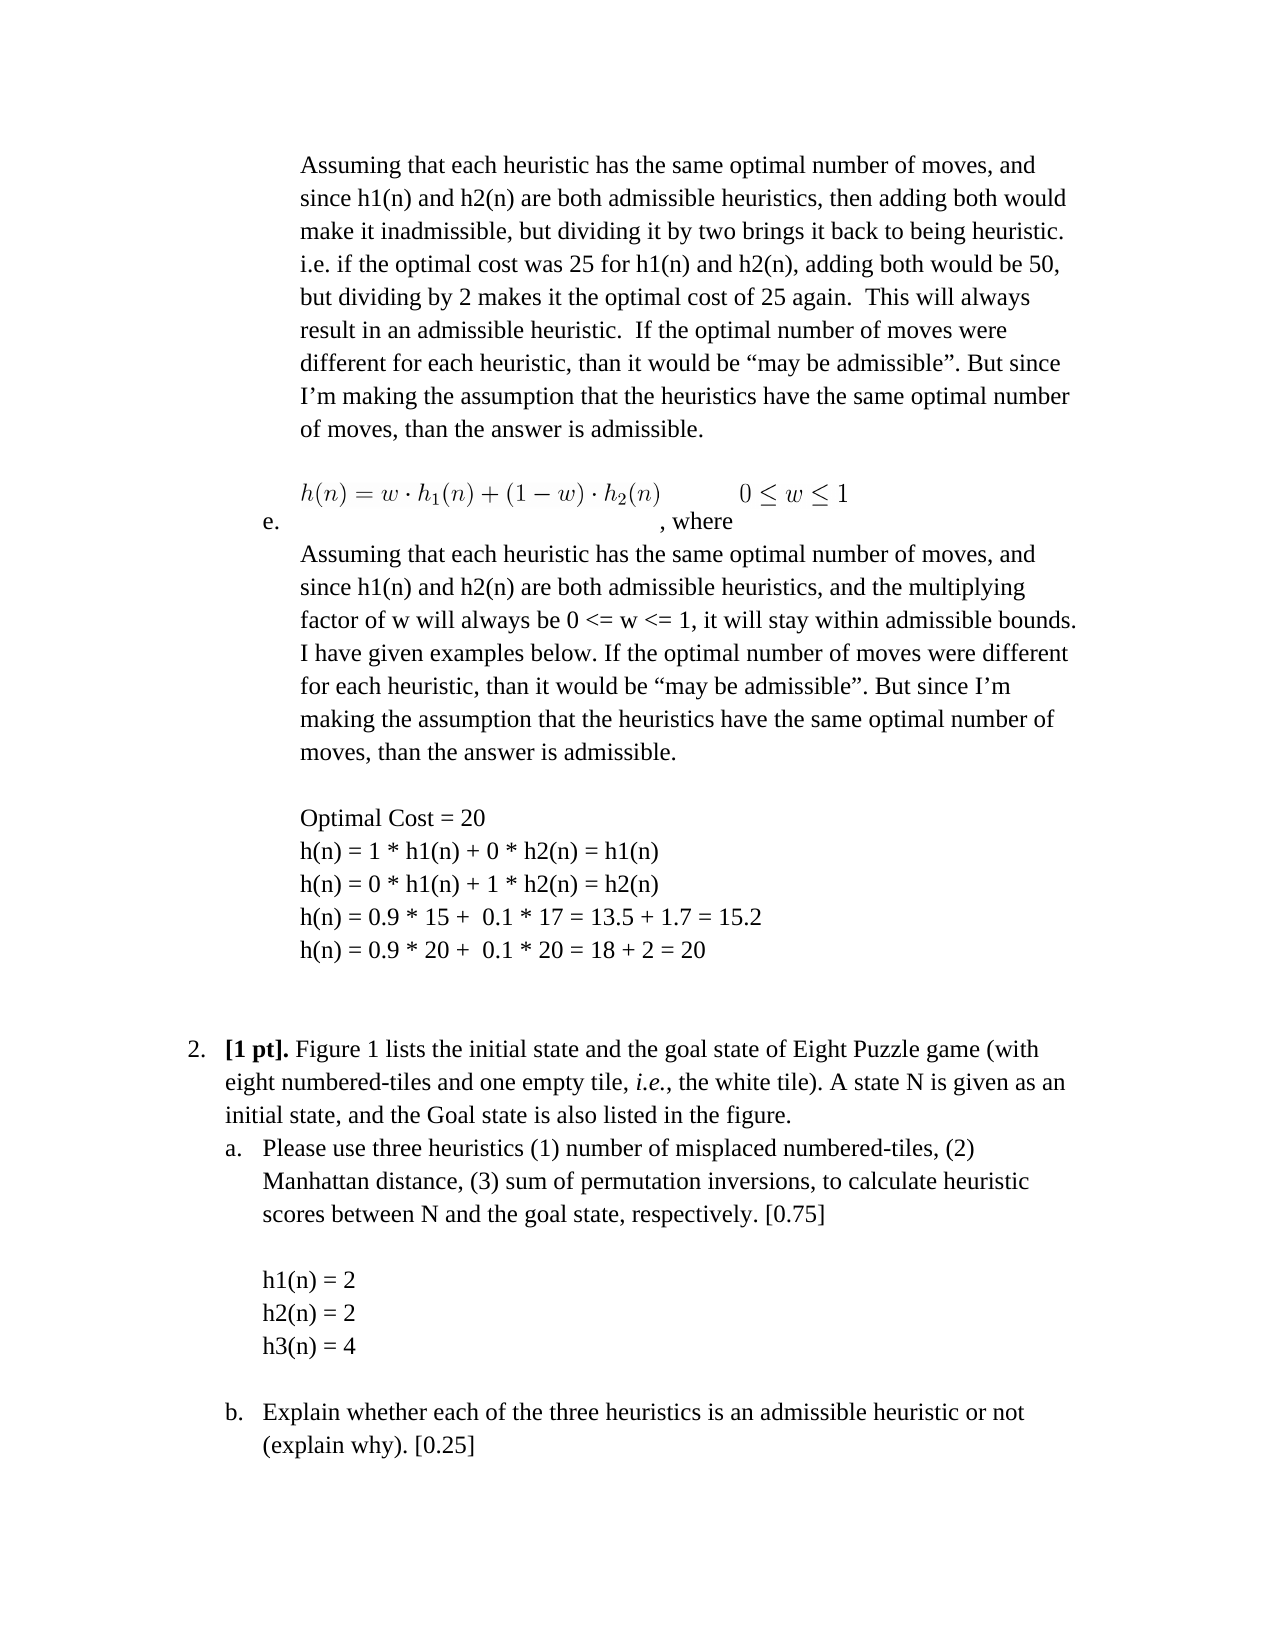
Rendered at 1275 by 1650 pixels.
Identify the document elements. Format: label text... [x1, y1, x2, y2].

list Please use three heuristics (1) number of misplaced numbered-tiles, (2) Manhattan distance, (3) sum of permutation inversions, to calculate heuristic scores between N and the goal state, respectively. [0.75] [225, 1133, 1087, 1228]
list h1(n) = 2 [262, 1265, 1087, 1294]
list , where [262, 480, 1087, 534]
list h(n) = 0.9 * 15 + 0.1 * 17 = 13.5 + 1.7 = 15.2 [300, 902, 1087, 931]
list h(n) = 0.9 * 20 + 0.1 * 20 = 18 + 2 = 20 [300, 935, 1087, 964]
list h(n) = 1 * h1(n) + 0 * h2(n) = h1(n) [300, 836, 1087, 865]
list h(n) = 0 * h1(n) + 1 * h2(n) = h2(n) [300, 869, 1087, 898]
list Explain whether each of the three heuristics is an admissible heuristic or not (explain why). [0.25] [225, 1397, 1087, 1459]
list Assuming that each heuristic has the same optimal number of moves, and since h1(n) and h2(n) are both admissible heuristics, then adding both would make it inadmissible, but dividing it by two brings it back to being heuristic. i.e. if the optimal cost was 25 for h1(n) and h2(n), adding both would be 50, but dividing by 2 makes it the optimal cost of 25 again. This will always result in an admissible heuristic. If the optimal number of moves were different for each heuristic, than it would be “may be admissible”. But since I’m making the assumption that the heuristics have the same optimal number of moves, than the answer is admissible. [300, 150, 1087, 443]
list [1 pt]. Figure 1 lists the initial state and the goal state of Eight Puzzle game (with eight numbered-tiles and one empty tile, i.e., the white tile). A state N is given as an initial state, and the Goal state is also listed in the figure. [187, 1034, 1087, 1129]
list Assuming that each heuristic has the same optimal number of moves, and since h1(n) and h2(n) are both admissible heuristics, and the multiplying factor of w will always be 0 <= w <= 1, it will stay within admissible bounds. I have given examples below. If the optimal number of moves were different for each heuristic, than it would be “may be admissible”. But since I’m making the assumption that the heuristics have the same optimal number of moves, than the answer is admissible. [300, 539, 1087, 766]
list h3(n) = 4 [262, 1331, 1087, 1360]
list h2(n) = 2 [262, 1298, 1087, 1327]
list Optimal Cost = 20 [300, 803, 1087, 832]
